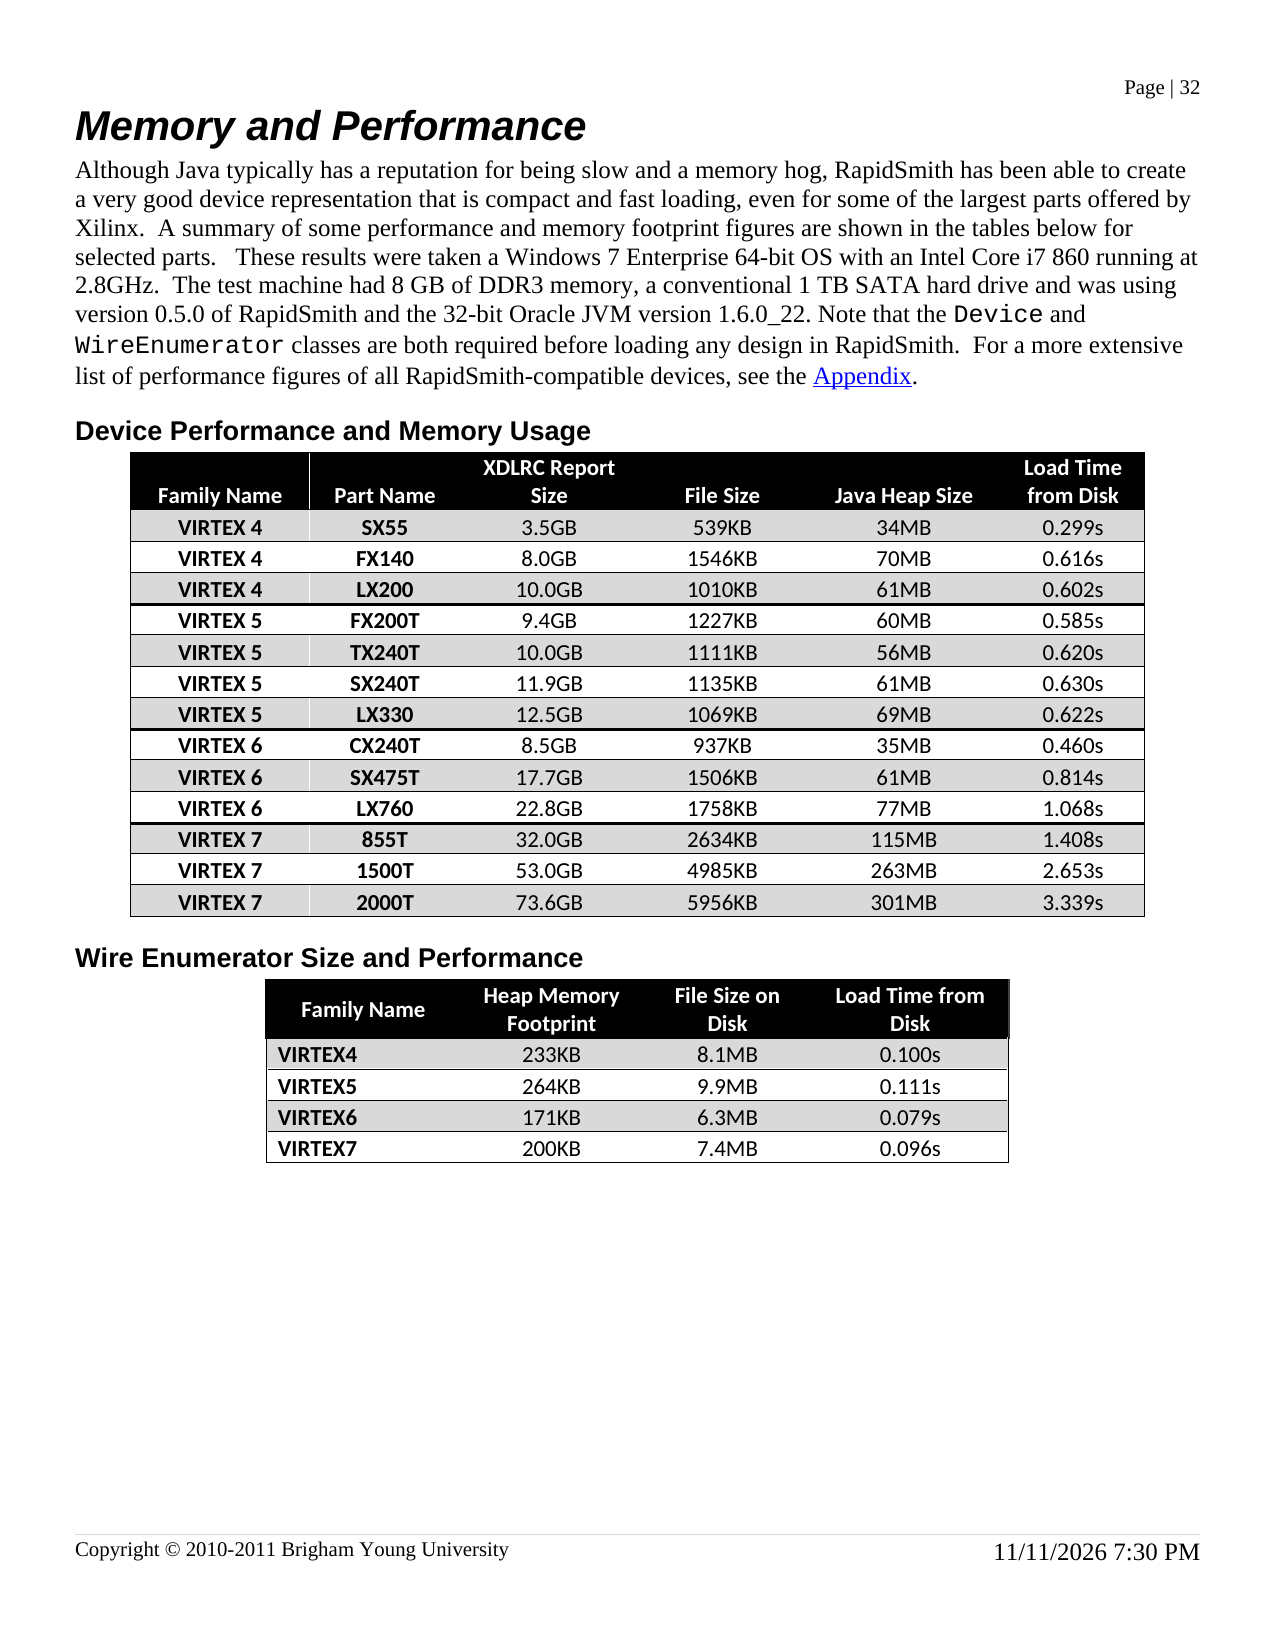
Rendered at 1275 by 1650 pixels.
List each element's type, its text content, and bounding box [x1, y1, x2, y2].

table_cell 1.408s [1001, 825, 1144, 853]
table_cell 1111KB [638, 635, 806, 666]
table_cell 539KB [638, 510, 806, 541]
table_cell 2.653s [1001, 854, 1144, 884]
table_header Java Heap Size [806, 453, 1001, 509]
table_cell 4985KB [638, 854, 806, 884]
table_cell 937KB [638, 731, 806, 759]
table_cell SX55 [310, 510, 460, 541]
table_cell 0.622s [1001, 698, 1144, 728]
table_cell 3.339s [1001, 885, 1144, 916]
table_cell 77MB [806, 792, 1001, 822]
table_cell 1.068s [1001, 792, 1144, 822]
table_cell 0.111s [812, 1069, 1008, 1100]
table_cell 60MB [806, 606, 1001, 634]
table_cell LX760 [310, 792, 460, 822]
table_cell 0.585s [1001, 606, 1144, 634]
table_cell 2000T [310, 885, 460, 916]
table_cell 9.4GB [460, 606, 638, 634]
table_cell 9.9MB [643, 1070, 812, 1100]
table_cell 32.0GB [460, 825, 638, 853]
subtitle Wire Enumerator Size and Performance [75, 942, 1200, 973]
text Although Java typically has a reputation for being slow and a memory hog, RapidSmith has been able to create a very good device representation that is compact and fast loading, even for some of the largest parts offered by Xilinx. A summary of some performance and memory footprint figures are shown in the tables below for selected parts. These results were taken a Windows 7 Enterprise 64-bit OS with an Intel Core i7 860 running at 2.8GHz. The test machine had 8 GB of DDR3 memory, a conventional 1 TB SATA hard drive and was using version 0.5.0 of RapidSmith and the 32-bit Oracle JVM version 1.6.0_22. Note that the Device and WireEnumerator classes are both required before loading any design in RapidSmith. For a more extensive list of performance figures of all RapidSmith-compatible devices, see the Appendix. [75, 156, 1200, 390]
table_cell 17.7GB [460, 760, 638, 791]
table_cell 1758KB [638, 792, 806, 822]
table_cell VIRTEX 5 [131, 606, 309, 634]
table_header Load Time from Disk [1001, 453, 1144, 509]
table_cell 264KB [460, 1070, 643, 1100]
table_cell LX330 [310, 698, 460, 728]
table_cell 0.620s [1001, 635, 1144, 666]
table_cell 6.3MB [643, 1101, 812, 1131]
table_cell 0.096s [812, 1131, 1008, 1162]
table_cell 34MB [806, 510, 1001, 541]
table_cell 263MB [806, 854, 1001, 884]
table_cell FX200T [310, 606, 460, 634]
table_cell 1227KB [638, 606, 806, 634]
table_cell VIRTEX5 [267, 1069, 460, 1100]
table_cell 12.5GB [460, 698, 638, 728]
table_cell 8.1MB [643, 1039, 812, 1068]
table_cell SX240T [310, 667, 460, 697]
table_cell 73.6GB [460, 885, 638, 916]
table_cell 200KB [460, 1132, 643, 1162]
table_cell TX240T [310, 635, 460, 666]
table_cell VIRTEX 4 [131, 542, 309, 572]
table_header XDLRC Report Size [460, 453, 638, 509]
table_cell VIRTEX 7 [131, 854, 309, 884]
table_cell 1500T [310, 854, 460, 884]
table_cell 1069KB [638, 698, 806, 728]
table_cell LX200 [310, 573, 460, 603]
table_cell 53.0GB [460, 854, 638, 884]
table_cell 69MB [806, 698, 1001, 728]
table_cell 1546KB [638, 542, 806, 572]
table_cell VIRTEX 5 [131, 635, 309, 666]
table_cell 61MB [806, 573, 1001, 603]
table_header File Size [638, 453, 806, 509]
table_cell 5956KB [638, 885, 806, 916]
table_cell 8.0GB [460, 542, 638, 572]
table_cell 70MB [806, 542, 1001, 572]
table_cell 855T [310, 825, 460, 853]
table_cell 1135KB [638, 667, 806, 697]
table_header Family Name [131, 453, 309, 509]
table_header Heap Memory Footprint [460, 981, 643, 1037]
table_cell 10.0GB [460, 635, 638, 666]
subtitle Memory and Performance [75, 101, 1200, 149]
table_cell 171KB [460, 1101, 643, 1131]
table_cell VIRTEX 4 [131, 573, 309, 603]
table_cell 61MB [806, 760, 1001, 791]
table_cell VIRTEX 6 [131, 792, 309, 822]
table_cell 0.079s [812, 1100, 1008, 1131]
table_cell 0.616s [1001, 542, 1144, 572]
table_cell VIRTEX 7 [131, 885, 309, 916]
table_cell 10.0GB [460, 573, 638, 603]
table_cell VIRTEX4 [267, 1039, 460, 1068]
table_cell 0.814s [1001, 760, 1144, 791]
table_cell VIRTEX 5 [131, 698, 309, 728]
table_header Load Time from Disk [812, 981, 1008, 1037]
table_cell 61MB [806, 667, 1001, 697]
table_cell 0.100s [812, 1037, 1008, 1068]
table_cell VIRTEX 5 [131, 667, 309, 697]
table_cell 0.460s [1001, 731, 1144, 759]
table_cell CX240T [310, 731, 460, 759]
table_cell 3.5GB [460, 510, 638, 541]
table_cell 56MB [806, 635, 1001, 666]
table_cell 22.8GB [460, 792, 638, 822]
table_cell VIRTEX 4 [131, 510, 309, 541]
table_cell 11.9GB [460, 667, 638, 697]
table_cell VIRTEX 7 [131, 825, 309, 853]
table_cell 1010KB [638, 573, 806, 603]
table_header Family Name [268, 981, 460, 1037]
table_cell 8.5GB [460, 731, 638, 759]
table_cell 301MB [806, 885, 1001, 916]
table_cell FX140 [310, 542, 460, 572]
table_header Part Name [310, 453, 460, 509]
table_cell 0.630s [1001, 667, 1144, 697]
table_cell 233KB [460, 1039, 643, 1068]
table_cell 0.602s [1001, 573, 1144, 603]
table_cell VIRTEX 6 [131, 731, 309, 759]
table_cell 115MB [806, 825, 1001, 853]
table_cell VIRTEX7 [267, 1131, 460, 1162]
table_cell 0.299s [1001, 510, 1144, 541]
table_cell 1506KB [638, 760, 806, 791]
table_cell VIRTEX 6 [131, 760, 309, 791]
table_header File Size on Disk [643, 981, 812, 1037]
subtitle Device Performance and Memory Usage [75, 415, 1200, 446]
table_cell VIRTEX6 [267, 1100, 460, 1131]
table_cell 7.4MB [643, 1132, 812, 1162]
table_cell 2634KB [638, 825, 806, 853]
table_cell SX475T [310, 760, 460, 791]
table_cell 35MB [806, 731, 1001, 759]
